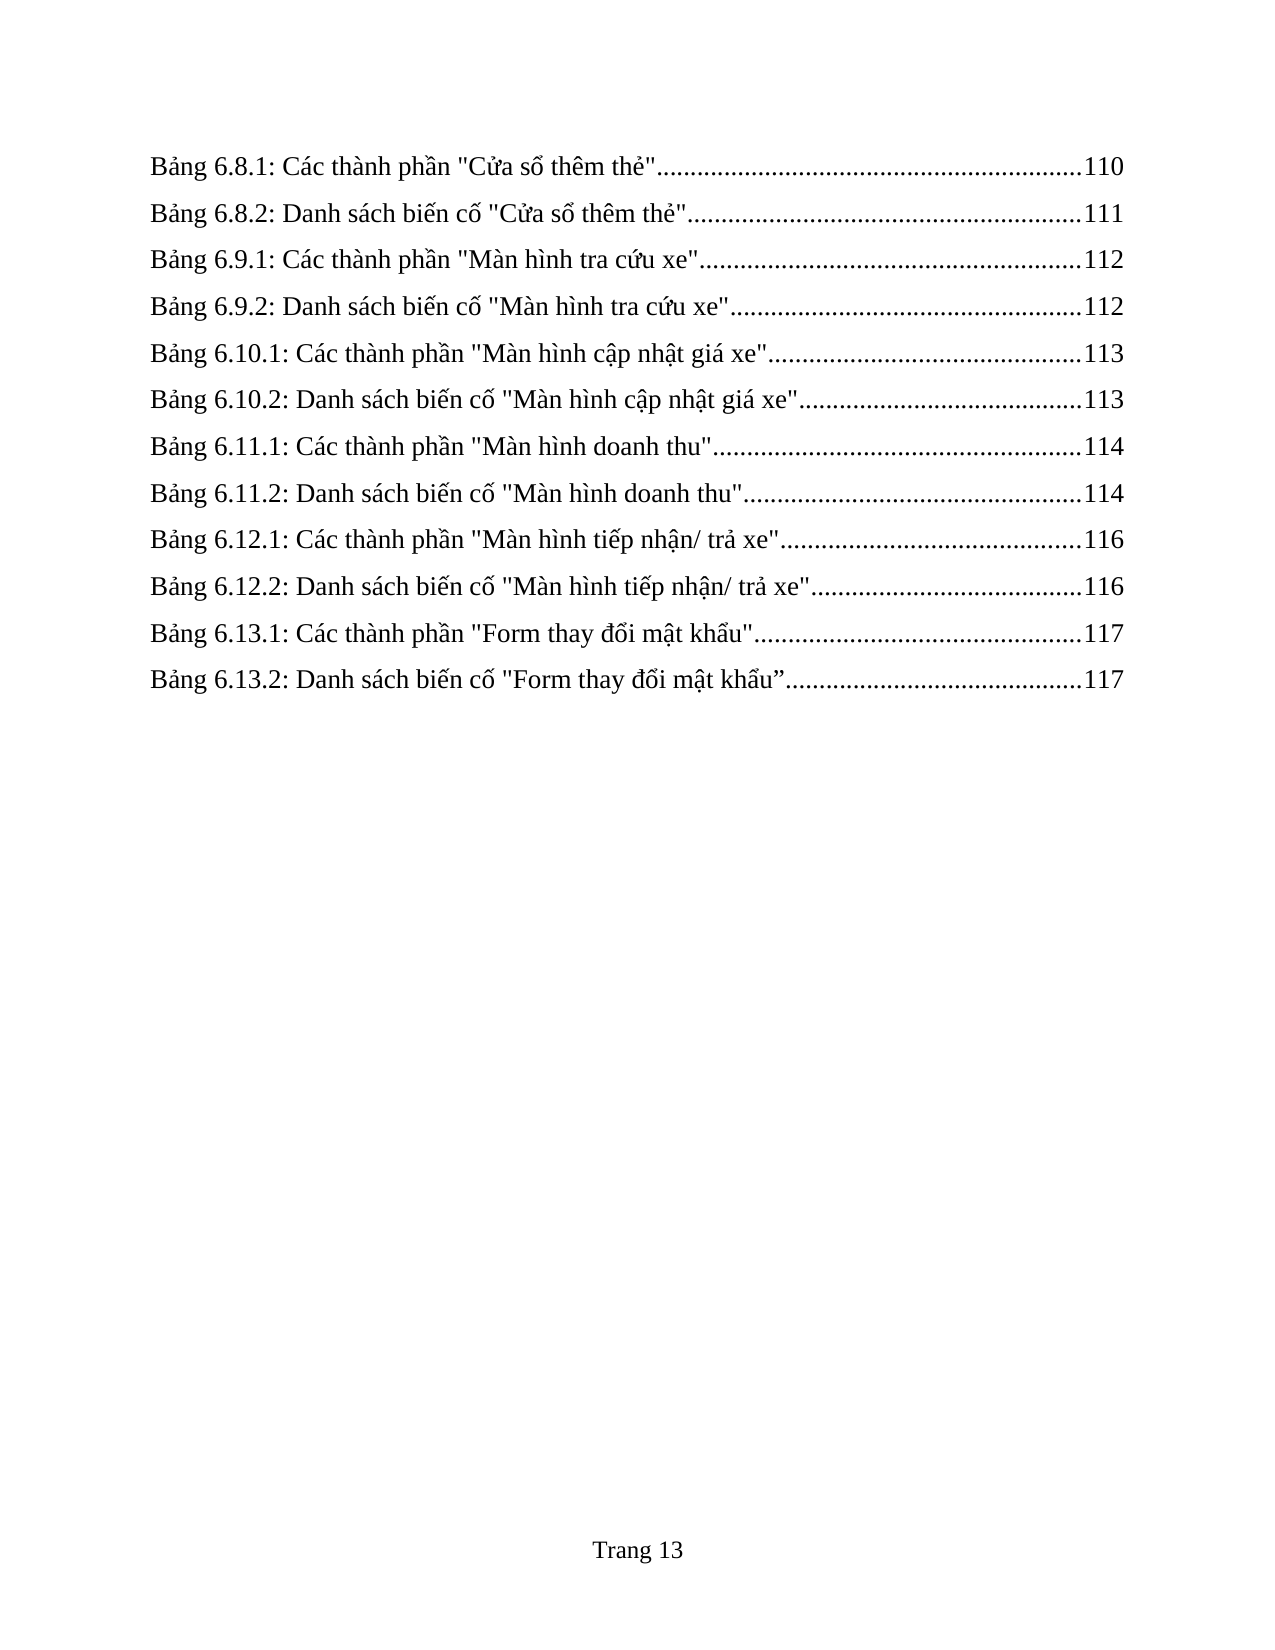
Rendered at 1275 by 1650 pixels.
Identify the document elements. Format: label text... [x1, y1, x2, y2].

text Bảng 6.13.1: Các thành phần "Form thay đổi mật khẩu" 117 [150, 617, 1125, 648]
text Bảng 6.12.1: Các thành phần "Màn hình tiếp nhận/ trả xe" 116 [150, 523, 1125, 554]
text Bảng 6.9.1: Các thành phần "Màn hình tra cứu xe" 112 [150, 243, 1125, 274]
text Bảng 6.10.2: Danh sách biến cố "Màn hình cập nhật giá xe" 113 [150, 383, 1125, 414]
text Bảng 6.11.2: Danh sách biến cố "Màn hình doanh thu" 114 [150, 477, 1125, 508]
text Bảng 6.8.2: Danh sách biến cố "Cửa sổ thêm thẻ" 111 [150, 197, 1125, 228]
text Bảng 6.11.1: Các thành phần "Màn hình doanh thu" 114 [150, 430, 1125, 461]
text Bảng 6.10.1: Các thành phần "Màn hình cập nhật giá xe" 113 [150, 337, 1125, 368]
text Bảng 6.13.2: Danh sách biến cố "Form thay đổi mật khẩu” 117 [150, 663, 1125, 694]
text Bảng 6.9.2: Danh sách biến cố "Màn hình tra cứu xe" 112 [150, 290, 1125, 321]
text Bảng 6.8.1: Các thành phần "Cửa sổ thêm thẻ" 110 [150, 150, 1125, 181]
text Bảng 6.12.2: Danh sách biến cố "Màn hình tiếp nhận/ trả xe" 116 [150, 570, 1125, 601]
